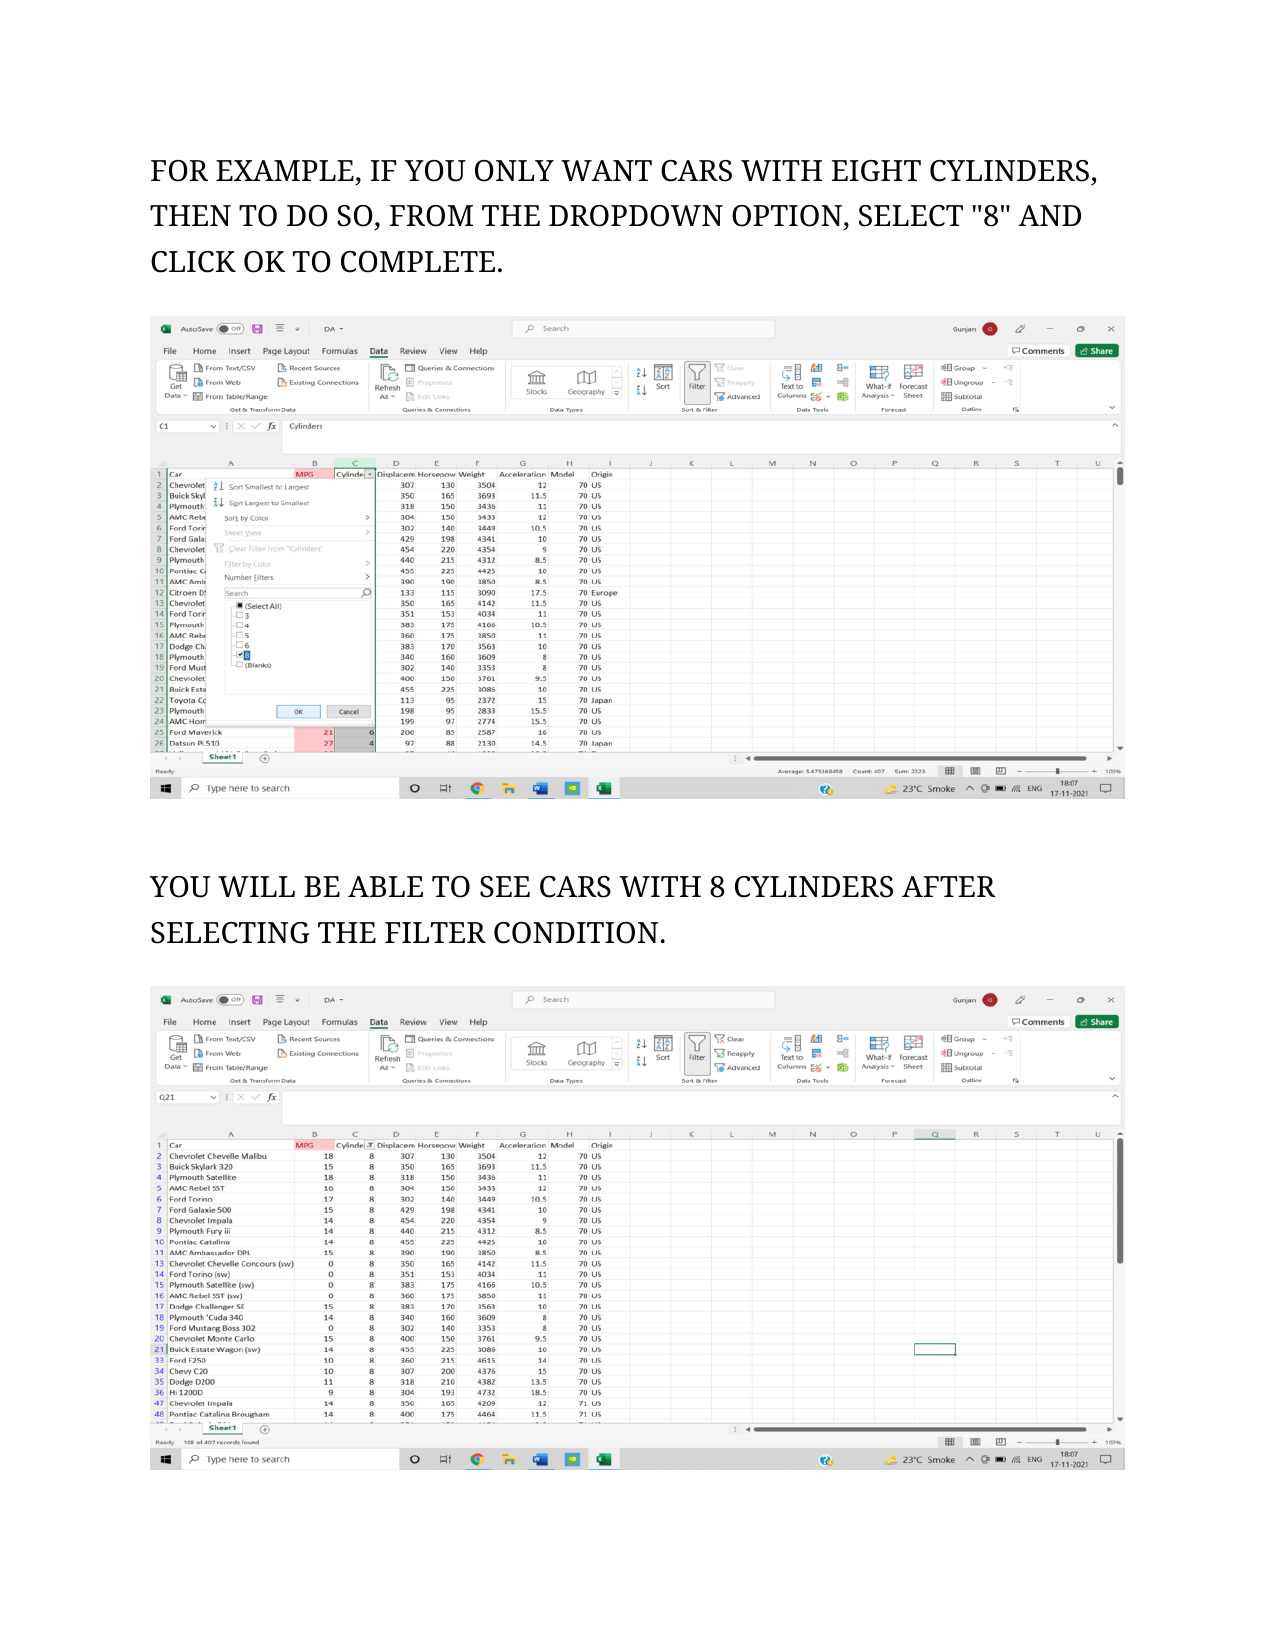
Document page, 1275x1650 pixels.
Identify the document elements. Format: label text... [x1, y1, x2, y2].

text FOR EXAMPLE, IF YOU ONLY WANT CARS WITH EIGHT CYLINDERS, THEN TO DO SO, FROM THE DROPDOWN OPTION, SELECT "8" AND CLICK OK TO COMPLETE. [150, 150, 1125, 281]
picture [150, 986, 1125, 1470]
text YOU WILL BE ABLE TO SEE CARS WITH 8 CYLINDERS AFTER SELECTING THE FILTER CONDITION. [150, 866, 1125, 952]
picture [150, 316, 1125, 799]
